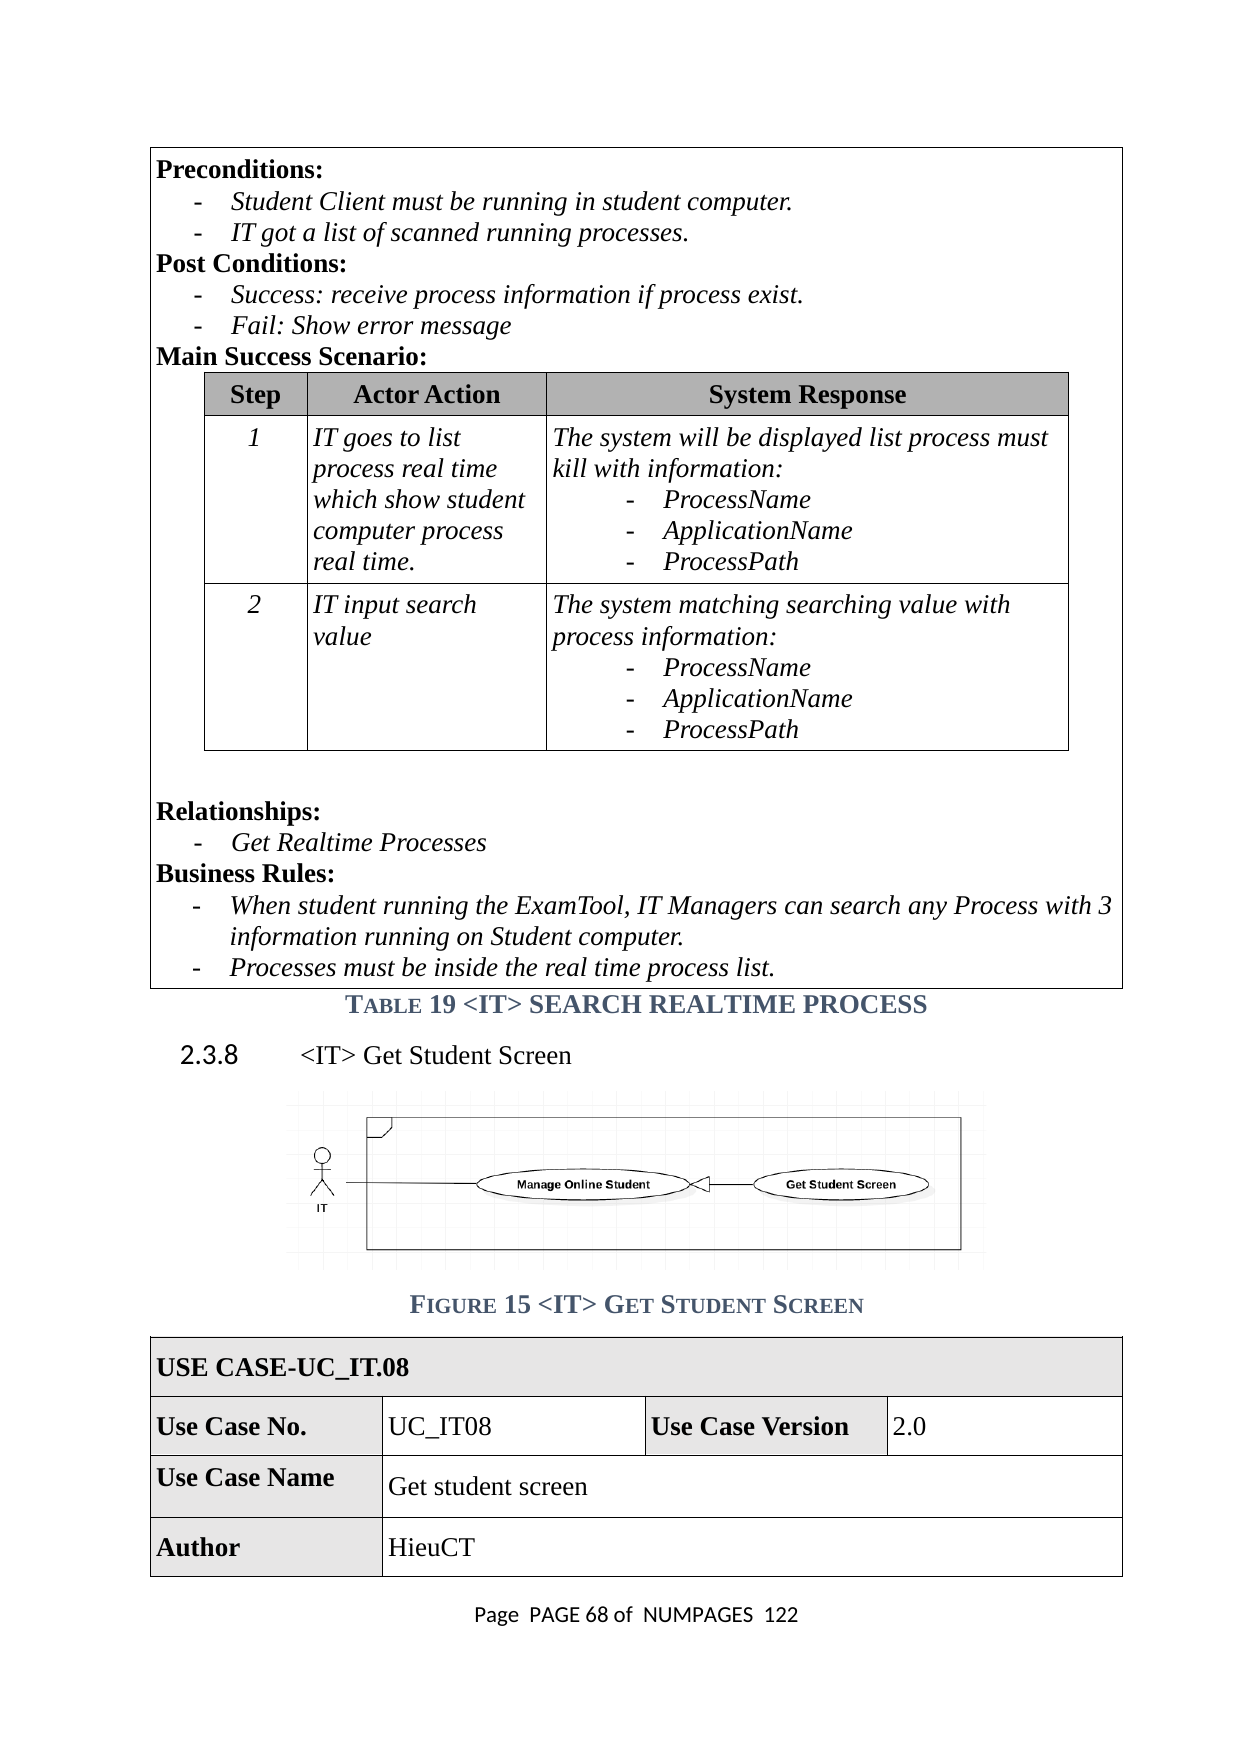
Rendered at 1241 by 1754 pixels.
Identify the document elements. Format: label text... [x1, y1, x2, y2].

picture [286, 1091, 987, 1270]
table_cell UC_IT08 [383, 1397, 645, 1454]
table_cell Use Case Name [151, 1456, 382, 1516]
table_cell Use Case Version [646, 1397, 887, 1454]
table_cell Use Case No. [151, 1397, 382, 1454]
table_cell HieuCT [383, 1518, 1122, 1576]
text Table 19 <IT> SEARCH REALTIME PROCESS [150, 989, 1123, 1019]
text Figure 15 <IT> Get Student Screen [150, 1289, 1123, 1320]
table_cell Author [151, 1518, 382, 1576]
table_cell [151, 148, 1122, 988]
table_cell 2.0 [888, 1397, 1122, 1454]
table_cell Get student screen [383, 1456, 1122, 1516]
table_header USE CASE-UC_IT.08 [151, 1338, 1122, 1396]
subtitle <IT> Get Student Screen [150, 1036, 1123, 1072]
